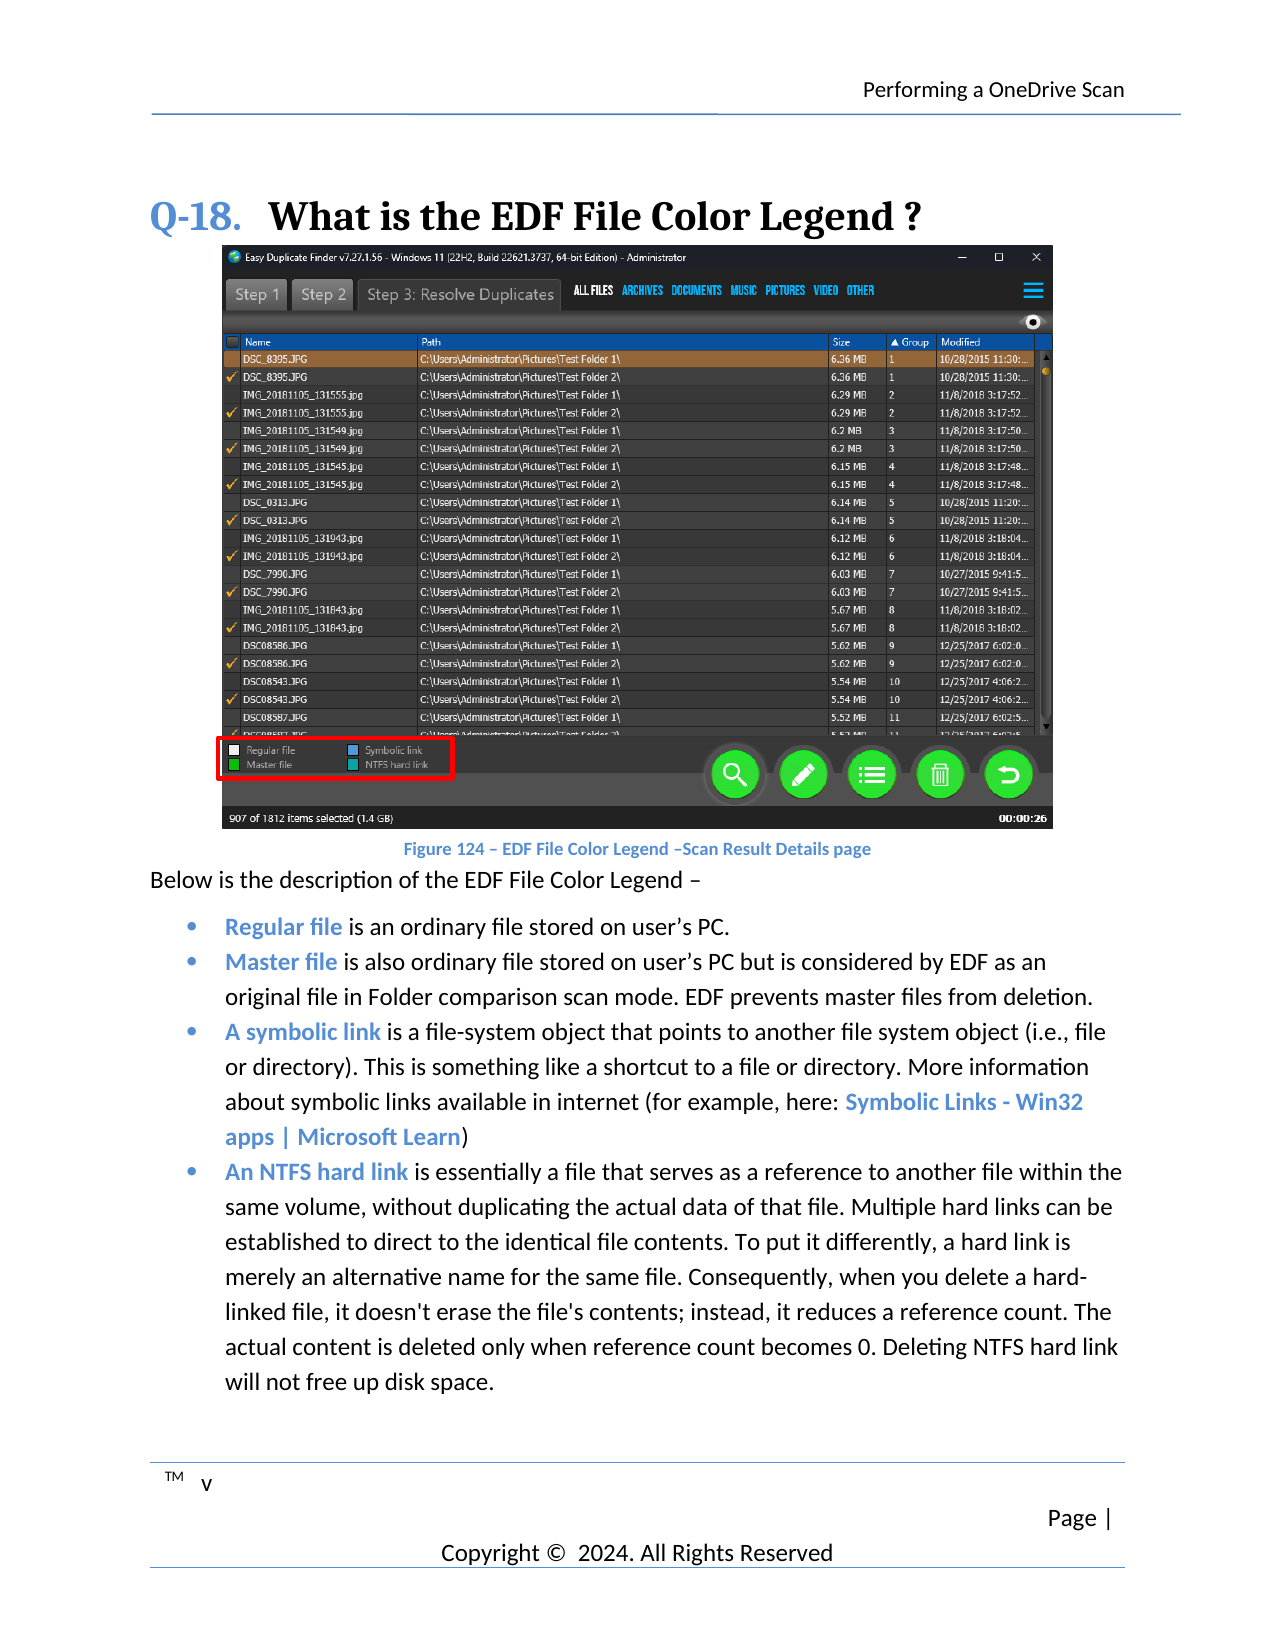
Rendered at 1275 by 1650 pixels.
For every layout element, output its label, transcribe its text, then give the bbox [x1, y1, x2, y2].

text What is the EDF File Color Legend ? [150, 193, 1125, 241]
list An NTFS hard link is essentially a file that serves as a reference to another file within the same volume, without duplicating the actual data of that file. Multiple hard links can be established to direct to the identical file contents. To put it differently, a hard link is merely an alternative name for the same file. Consequently, when you delete a hard-linked file, it doesn't erase the file's contents; instead, it reduces a reference count. The actual content is deleted only when reference count becomes 0. Deleting NTFS hard link will not free up disk space. [187, 1156, 1125, 1396]
list Master file is also ordinary file stored on user’s PC but is considered by EDF as an original file in Folder comparison scan mode. EDF prevents master files from deletion. [187, 946, 1125, 1011]
text Figure 124 – EDF File Color Legend –Scan Result Details page [150, 838, 1125, 861]
text Below is the description of the EDF File Color Legend – [150, 865, 1125, 895]
list A symbolic link is a file-system object that points to another file system object (i.e., file or directory). This is something like a shortcut to a file or directory. More information about symbolic links available in internet (for example, here: Symbolic Links - Win32 apps | Microsoft Learn) [187, 1016, 1125, 1151]
picture [222, 740, 450, 776]
list Regular file is an ordinary file stored on user’s PC. [187, 911, 1125, 941]
picture [222, 245, 1053, 829]
